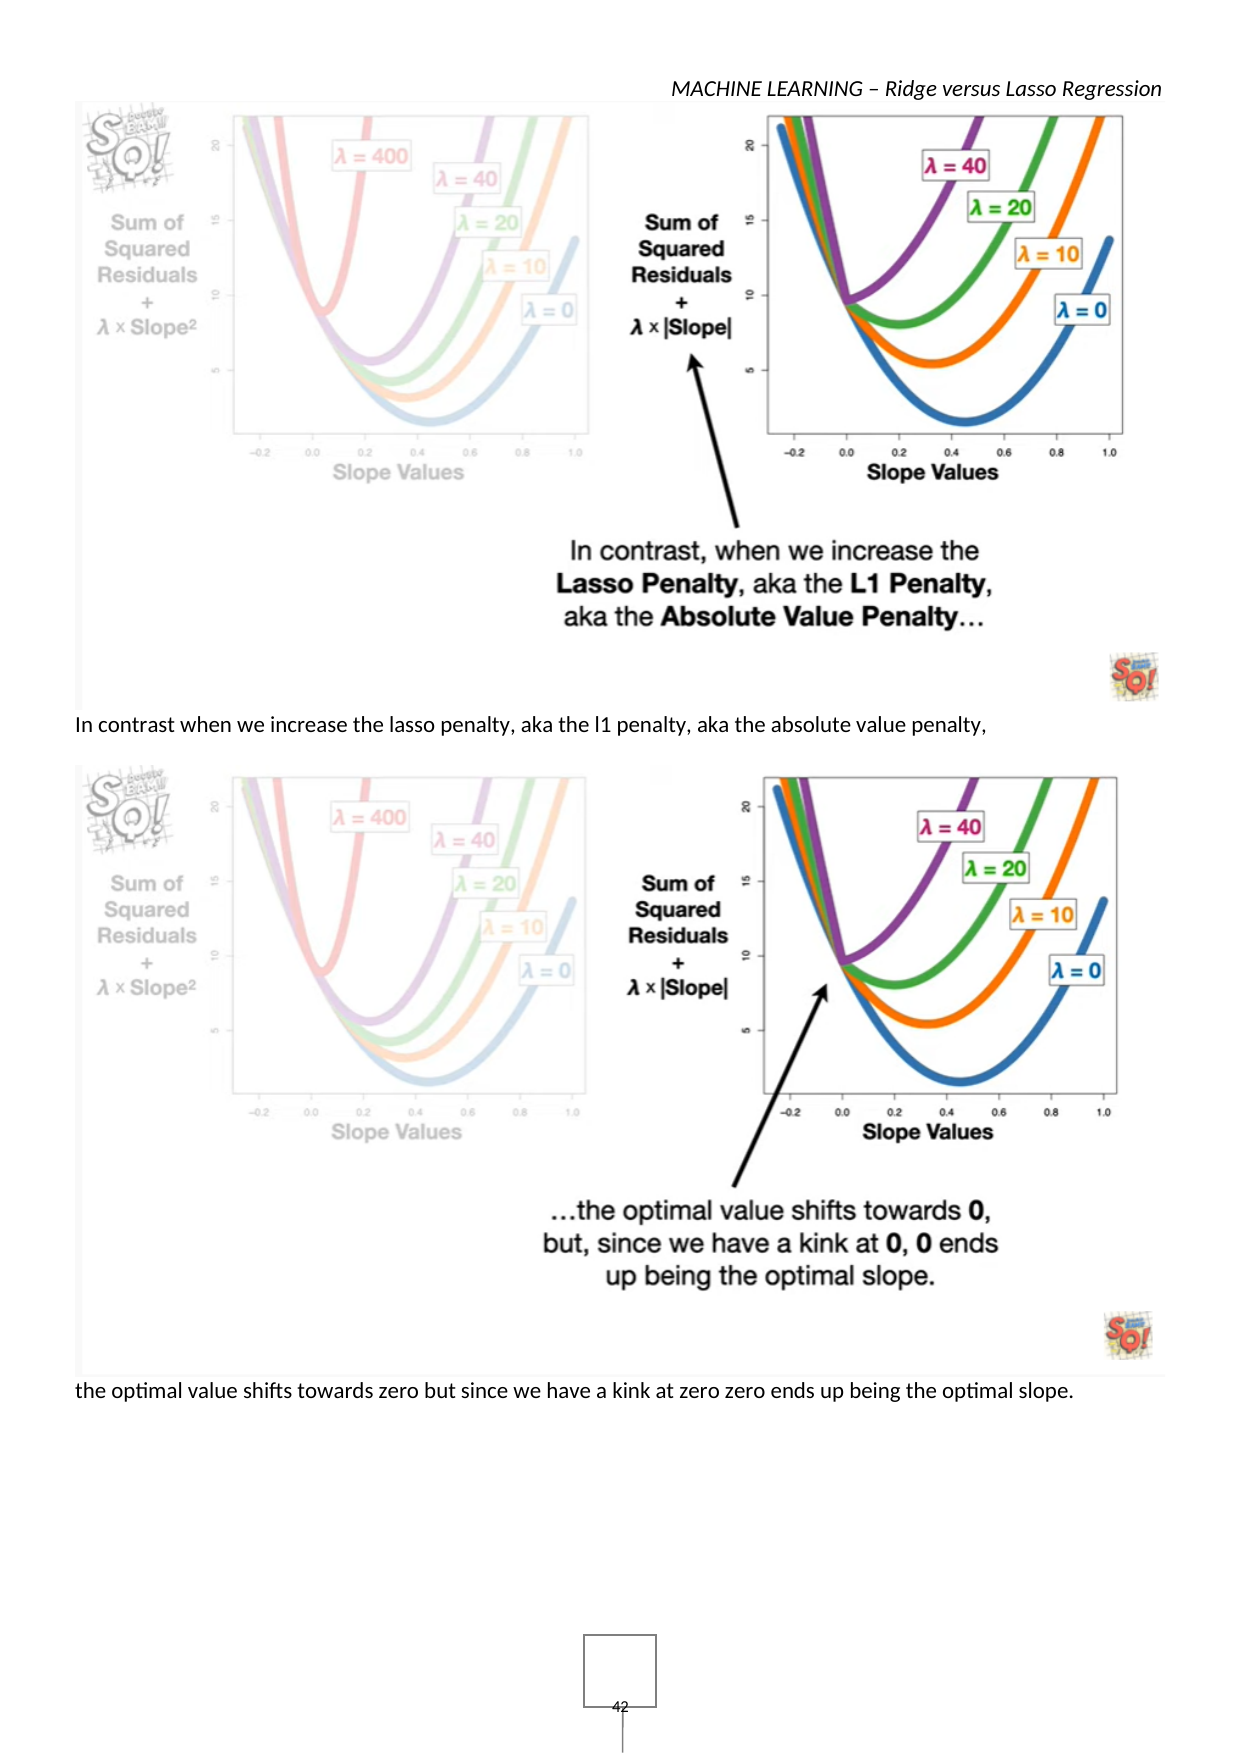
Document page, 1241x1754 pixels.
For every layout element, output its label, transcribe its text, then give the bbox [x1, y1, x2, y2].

picture [75, 765, 1166, 1377]
picture [75, 101, 1166, 710]
text the optimal value shifts towards zero but since we have a kink at zero zero ends up being the optimal slope. [75, 1377, 1165, 1404]
text In contrast when we increase the lasso penalty, aka the l1 penalty, aka the absolute value penalty, [75, 710, 1165, 738]
